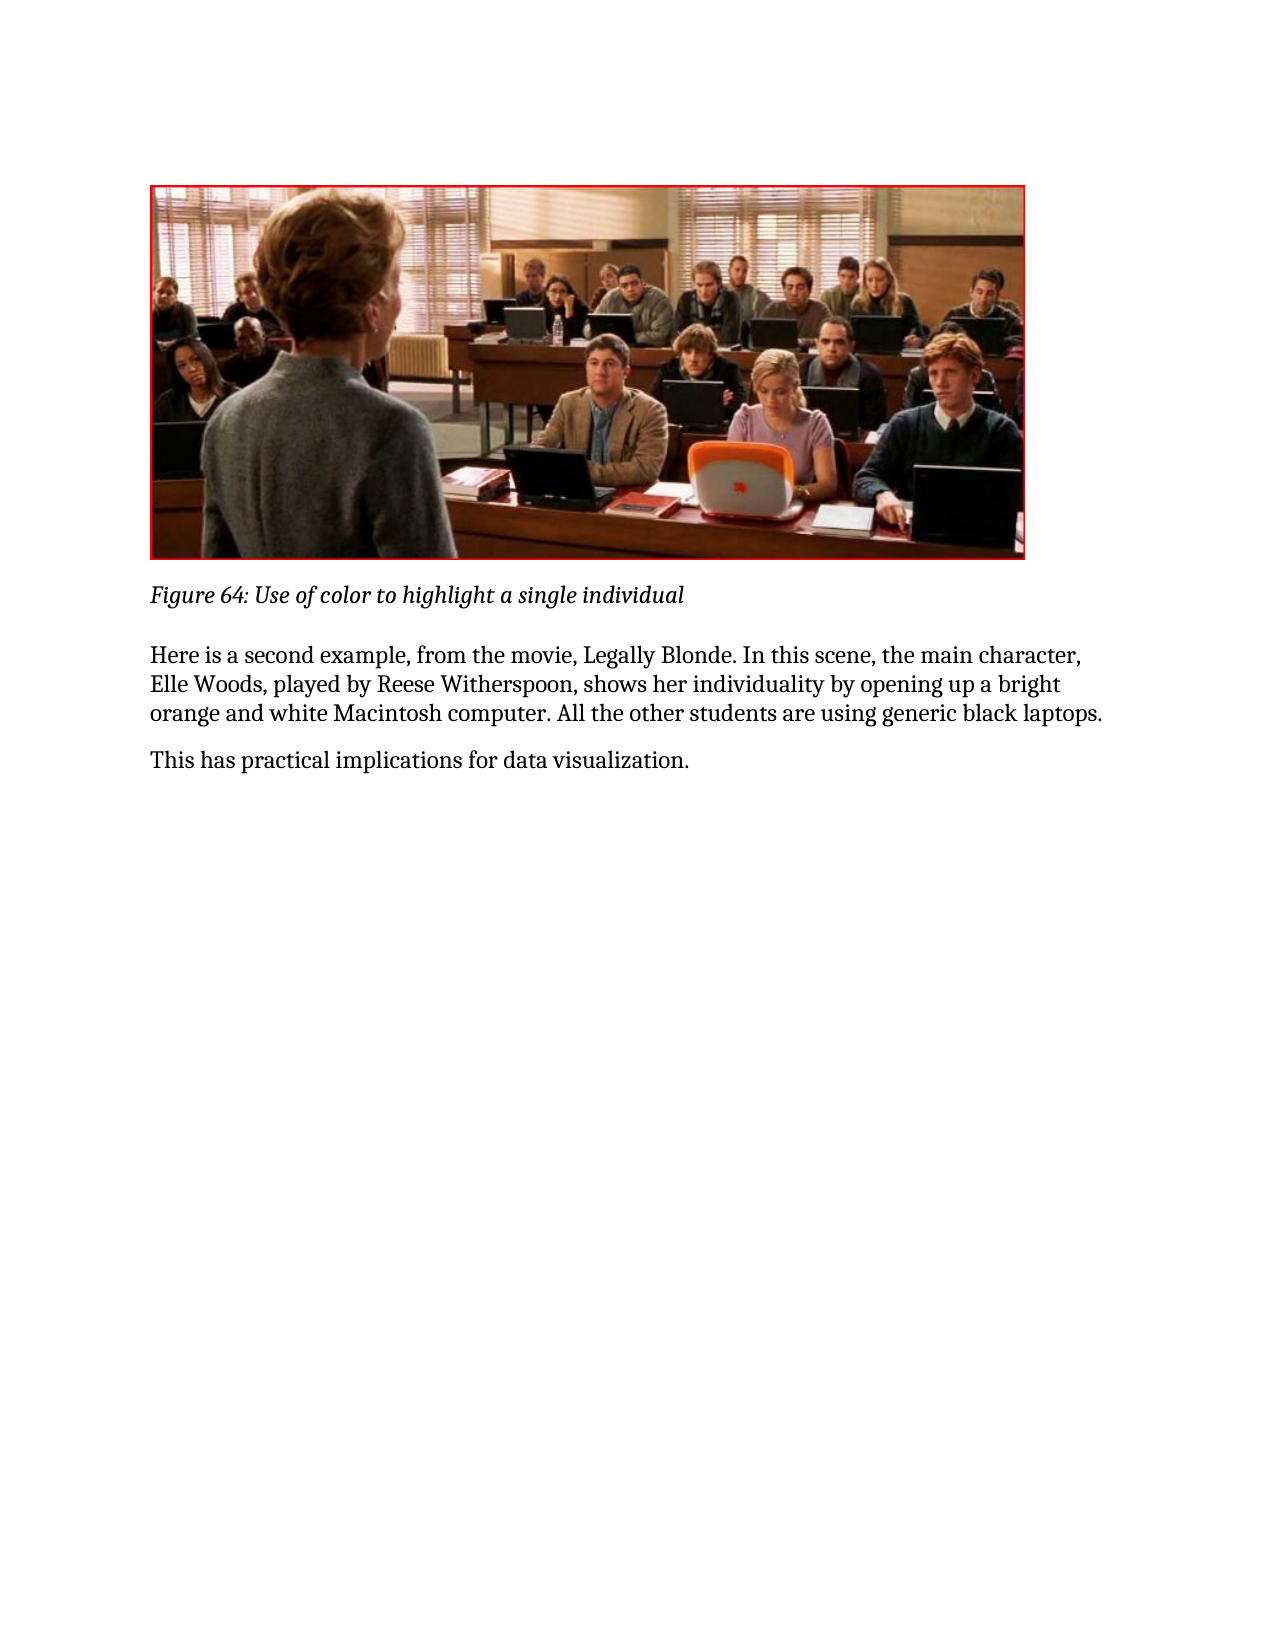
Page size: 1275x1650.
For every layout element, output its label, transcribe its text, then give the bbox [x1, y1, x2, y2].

picture [150, 185, 1025, 560]
text This has practical implications for data visualization. [150, 746, 1125, 775]
text Here is a second example, from the movie, Legally Blonde. In this scene, the main character, Elle Woods, played by Reese Witherspoon, shows her individuality by opening up a bright orange and white Macintosh computer. All the other students are using generic black laptops. [150, 641, 1125, 727]
table_header Figure 64: Use of color to highlight a single individual [139, 186, 1114, 622]
